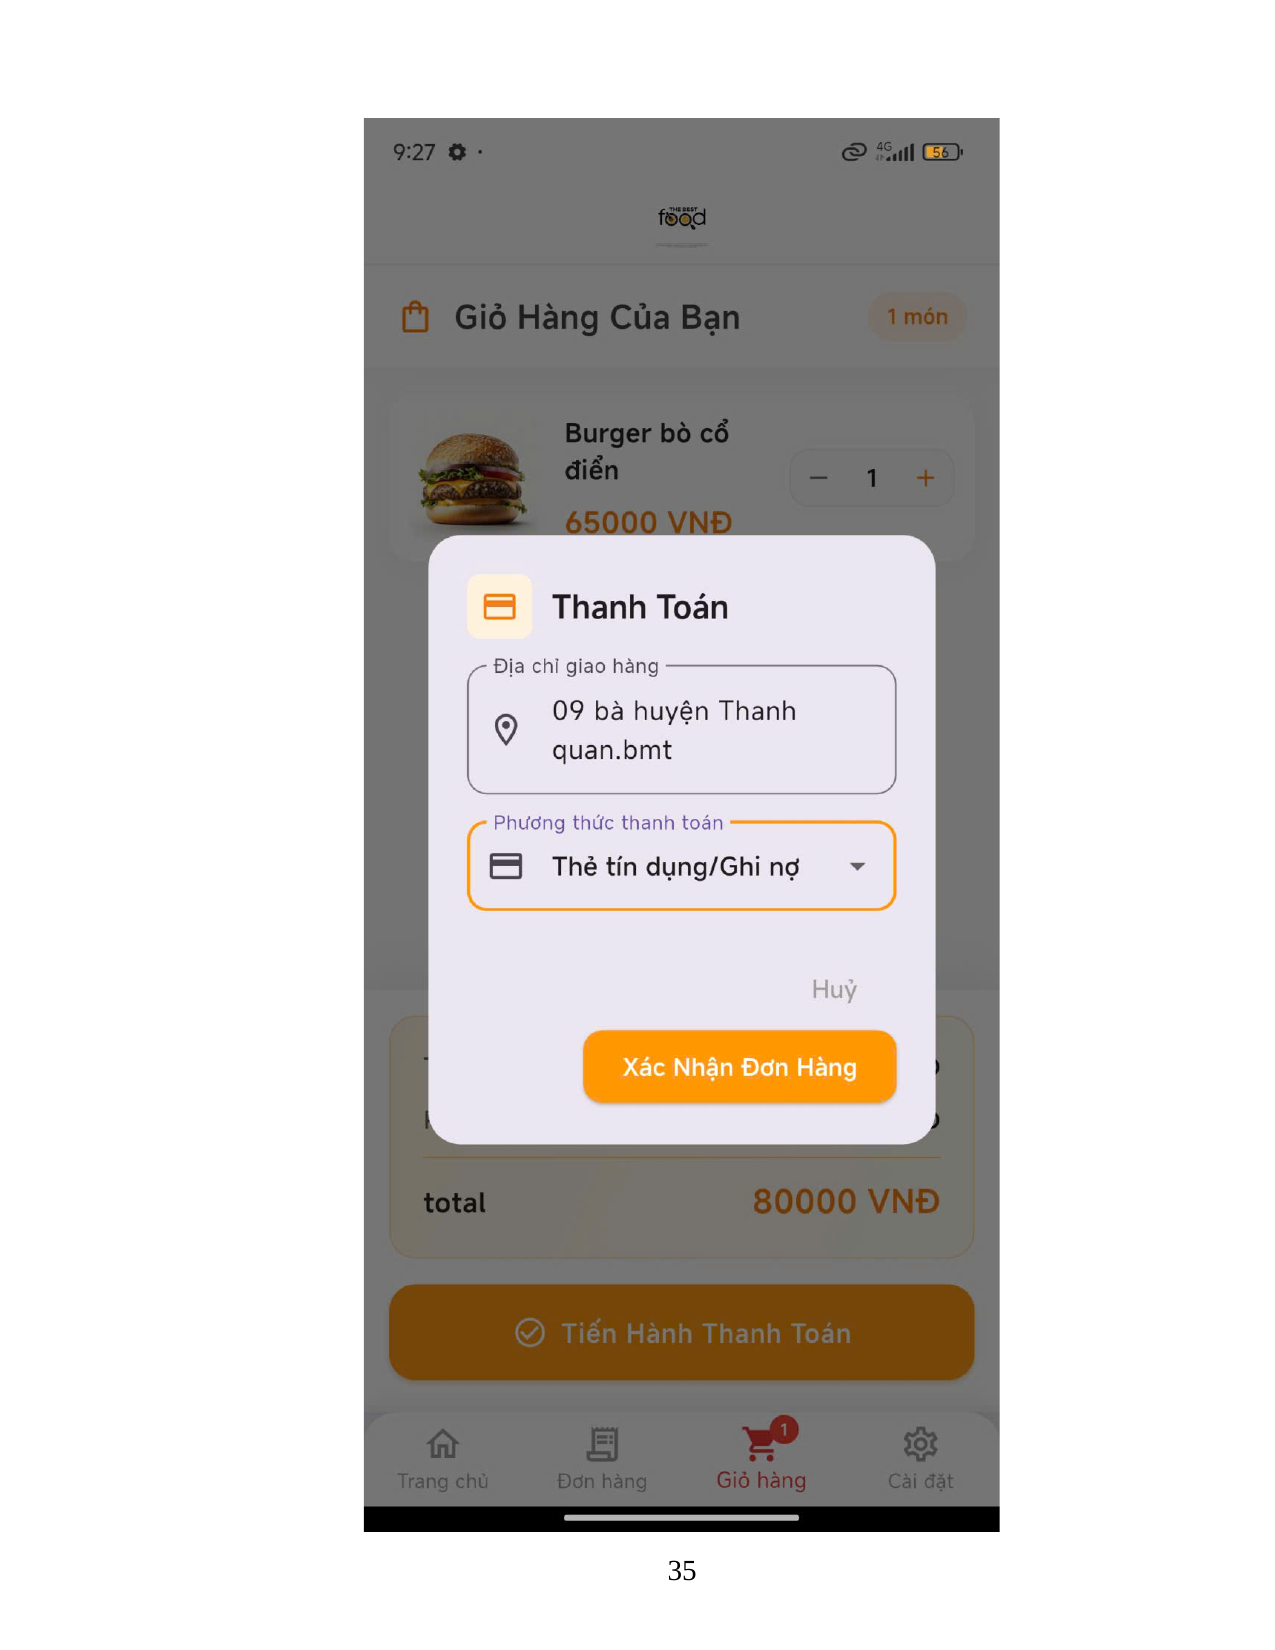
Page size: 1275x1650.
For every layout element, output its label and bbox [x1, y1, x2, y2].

picture [363, 118, 1000, 1532]
